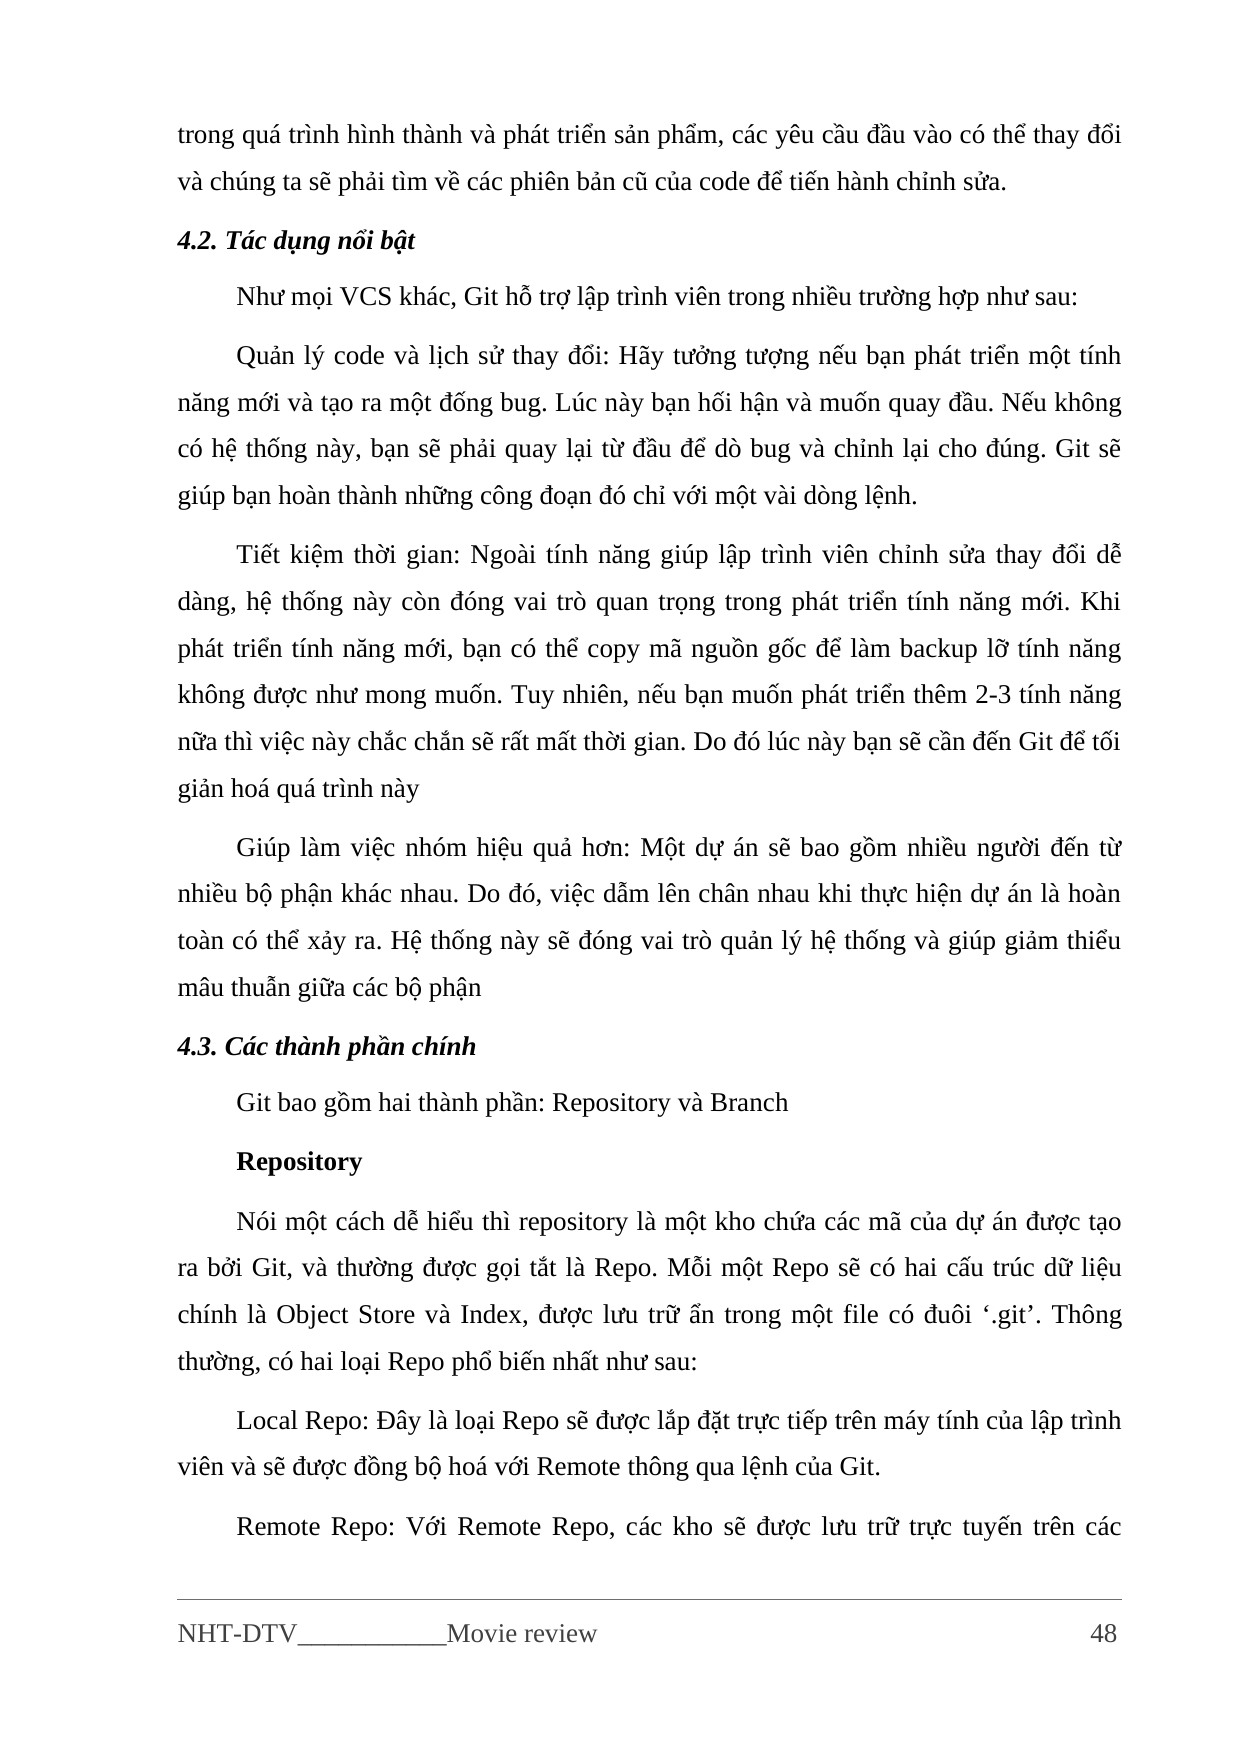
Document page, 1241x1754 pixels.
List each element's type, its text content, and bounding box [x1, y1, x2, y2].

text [177, 118, 1122, 196]
text Như mọi VCS khác, Git hỗ trợ lập trình viên trong nhiều trường hợp như sau: [177, 280, 1122, 311]
text Repository [177, 1145, 1122, 1177]
subtitle Tác dụng nổi bật [177, 224, 1122, 255]
text Quản lý code và lịch sử thay đổi: Hãy tưởng tượng nếu bạn phát triển một tính năng mới và tạo ra một đống bug. Lúc này bạn hối hận và muốn quay đầu. Nếu không có hệ thống này, bạn sẽ phải quay lại từ đầu để dò bug và chỉnh lại cho đúng. Git sẽ giúp bạn hoàn thành những công đoạn đó chỉ với một vài dòng lệnh. [177, 339, 1122, 510]
text Nói một cách dễ hiểu thì repository là một kho chứa các mã của dự án được tạo ra bởi Git, và thường được gọi tắt là Repo. Mỗi một Repo sẽ có hai cấu trúc dữ liệu chính là Object Store và Index, được lưu trữ ẩn trong một file có đuôi ‘.git’. Thông thường, có hai loại Repo phổ biến nhất như sau: [177, 1204, 1122, 1376]
text Git bao gồm hai thành phần: Repository và Branch [177, 1086, 1122, 1117]
text Tiết kiệm thời gian: Ngoài tính năng giúp lập trình viên chỉnh sửa thay đổi dễ dàng, hệ thống này còn đóng vai trò quan trọng trong phát triển tính năng mới. Khi phát triển tính năng mới, bạn có thể copy mã nguồn gốc để làm backup lỡ tính năng không được như mong muốn. Tuy nhiên, nếu bạn muốn phát triển thêm 2-3 tính năng nữa thì việc này chắc chắn sẽ rất mất thời gian. Do đó lúc này bạn sẽ cần đến Git để tối giản hoá quá trình này [177, 538, 1122, 803]
subtitle Các thành phần chính [177, 1030, 1122, 1061]
text Local Repo: Đây là loại Repo sẽ được lắp đặt trực tiếp trên máy tính của lập trình viên và sẽ được đồng bộ hoá với Remote thông qua lệnh của Git. [177, 1404, 1122, 1482]
text Giúp làm việc nhóm hiệu quả hơn: Một dự án sẽ bao gồm nhiều người đến từ nhiều bộ phận khác nhau. Do đó, việc dẫm lên chân nhau khi thực hiện dự án là hoàn toàn có thể xảy ra. Hệ thống này sẽ đóng vai trò quản lý hệ thống và giúp giảm thiểu mâu thuẫn giữa các bộ phận [177, 831, 1122, 1002]
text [177, 1509, 1122, 1541]
